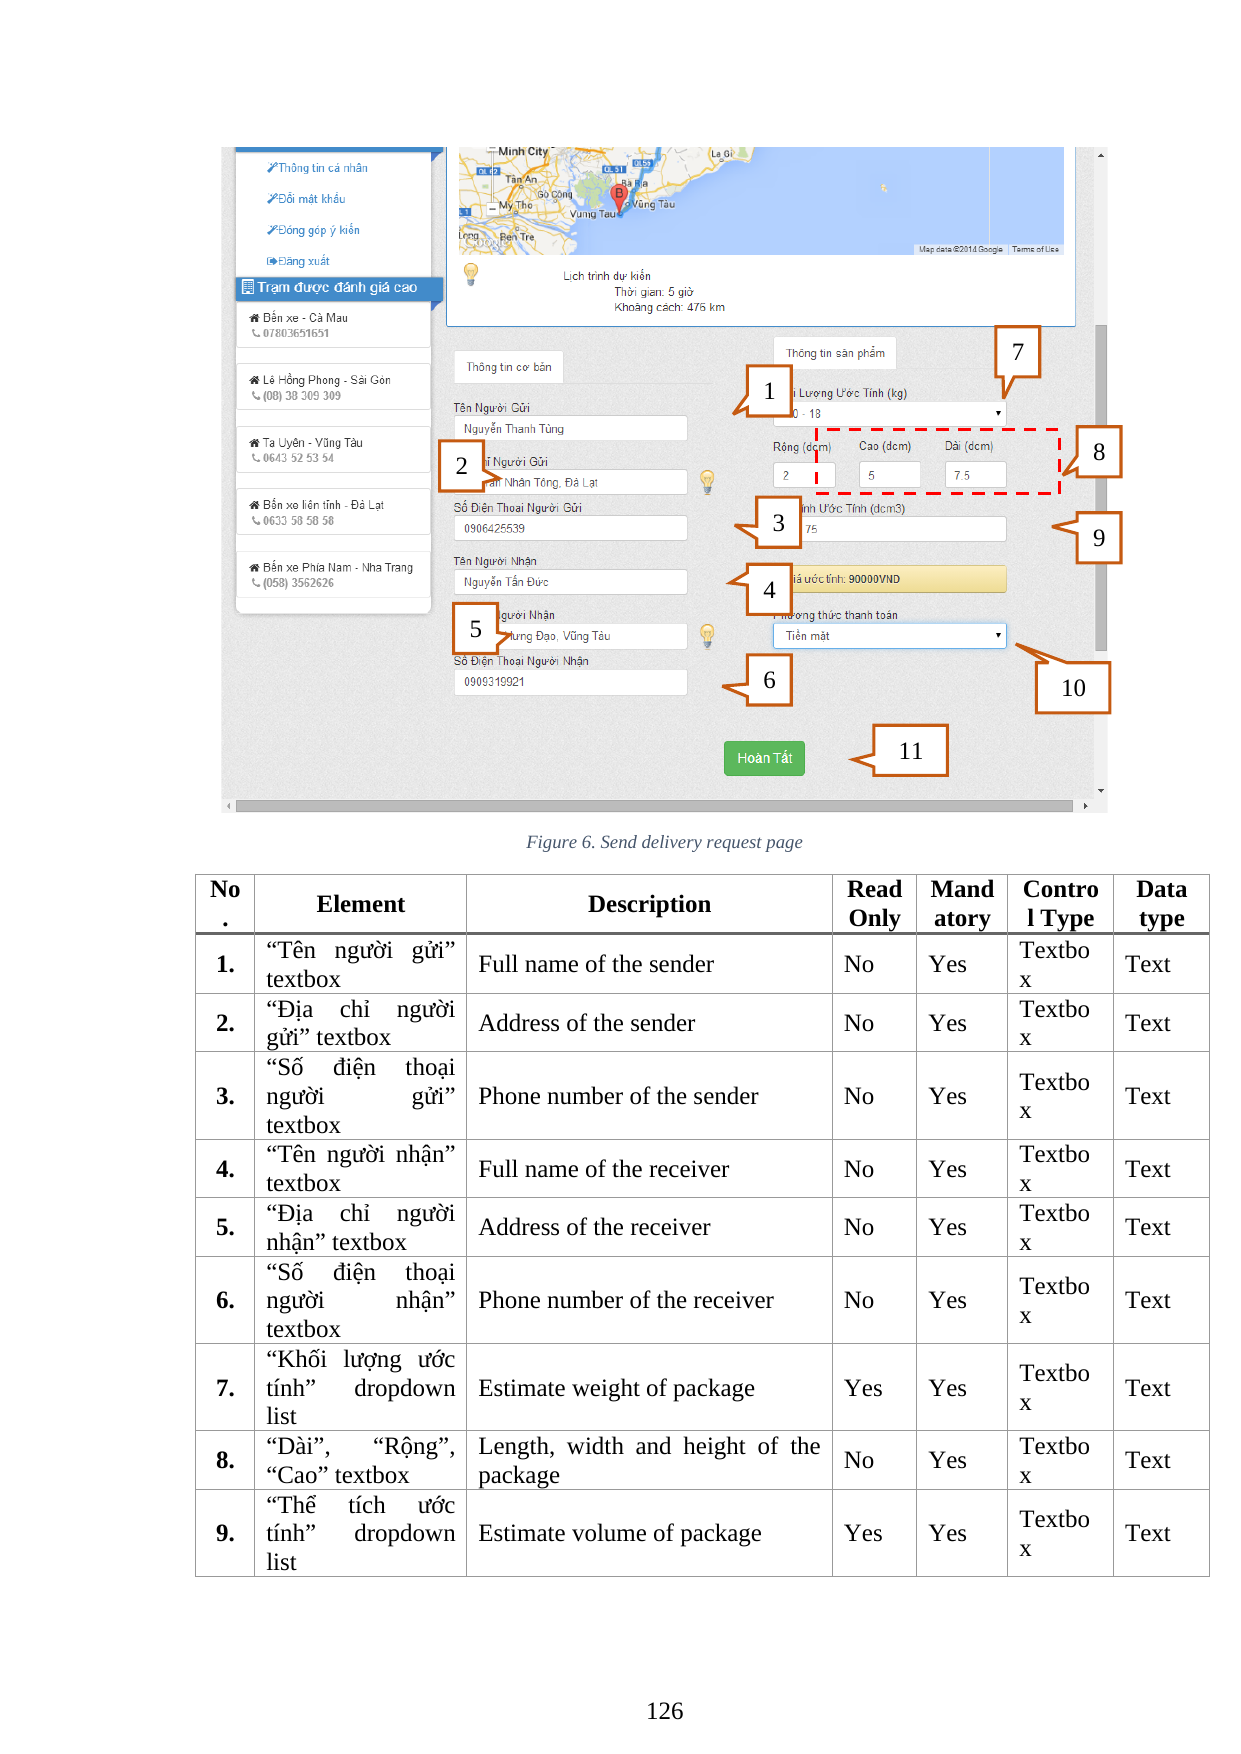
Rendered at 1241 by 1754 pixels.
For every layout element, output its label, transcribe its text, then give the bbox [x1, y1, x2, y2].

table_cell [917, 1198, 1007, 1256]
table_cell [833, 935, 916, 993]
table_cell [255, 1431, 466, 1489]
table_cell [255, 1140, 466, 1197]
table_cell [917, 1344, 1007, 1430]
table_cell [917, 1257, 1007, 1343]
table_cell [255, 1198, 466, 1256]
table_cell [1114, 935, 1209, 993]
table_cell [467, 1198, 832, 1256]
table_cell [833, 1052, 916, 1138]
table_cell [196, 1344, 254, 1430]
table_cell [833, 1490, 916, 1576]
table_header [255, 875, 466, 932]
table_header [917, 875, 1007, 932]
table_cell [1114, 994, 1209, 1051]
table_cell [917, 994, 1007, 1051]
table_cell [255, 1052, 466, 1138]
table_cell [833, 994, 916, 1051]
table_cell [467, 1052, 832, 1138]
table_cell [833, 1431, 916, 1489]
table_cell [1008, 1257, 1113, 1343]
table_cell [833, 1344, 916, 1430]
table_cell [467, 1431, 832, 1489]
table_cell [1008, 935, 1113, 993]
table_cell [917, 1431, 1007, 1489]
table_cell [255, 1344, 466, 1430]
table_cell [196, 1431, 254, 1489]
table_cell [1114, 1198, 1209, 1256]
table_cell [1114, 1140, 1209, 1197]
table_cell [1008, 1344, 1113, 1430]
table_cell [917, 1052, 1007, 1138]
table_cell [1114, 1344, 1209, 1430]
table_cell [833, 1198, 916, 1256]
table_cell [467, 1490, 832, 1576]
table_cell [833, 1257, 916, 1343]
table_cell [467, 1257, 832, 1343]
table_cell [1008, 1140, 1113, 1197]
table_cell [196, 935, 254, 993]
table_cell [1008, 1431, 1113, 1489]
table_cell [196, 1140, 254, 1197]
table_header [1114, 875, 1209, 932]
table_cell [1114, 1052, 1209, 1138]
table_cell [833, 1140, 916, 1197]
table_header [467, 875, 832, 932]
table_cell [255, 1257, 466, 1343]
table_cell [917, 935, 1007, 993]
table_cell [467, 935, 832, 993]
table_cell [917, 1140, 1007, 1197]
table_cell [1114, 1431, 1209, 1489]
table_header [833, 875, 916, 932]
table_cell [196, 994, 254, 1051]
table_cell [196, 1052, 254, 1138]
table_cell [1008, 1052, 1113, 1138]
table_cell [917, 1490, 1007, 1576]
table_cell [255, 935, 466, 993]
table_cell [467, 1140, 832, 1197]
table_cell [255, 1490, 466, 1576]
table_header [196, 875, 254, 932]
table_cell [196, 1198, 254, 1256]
text Figure 6. Send delivery request page [207, 831, 1122, 853]
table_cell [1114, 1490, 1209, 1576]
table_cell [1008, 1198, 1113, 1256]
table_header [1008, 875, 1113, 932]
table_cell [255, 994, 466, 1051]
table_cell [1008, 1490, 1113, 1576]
picture [221, 147, 1108, 813]
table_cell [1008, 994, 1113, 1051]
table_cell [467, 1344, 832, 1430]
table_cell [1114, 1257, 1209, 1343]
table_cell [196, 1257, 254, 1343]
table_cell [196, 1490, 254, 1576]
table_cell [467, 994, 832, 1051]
